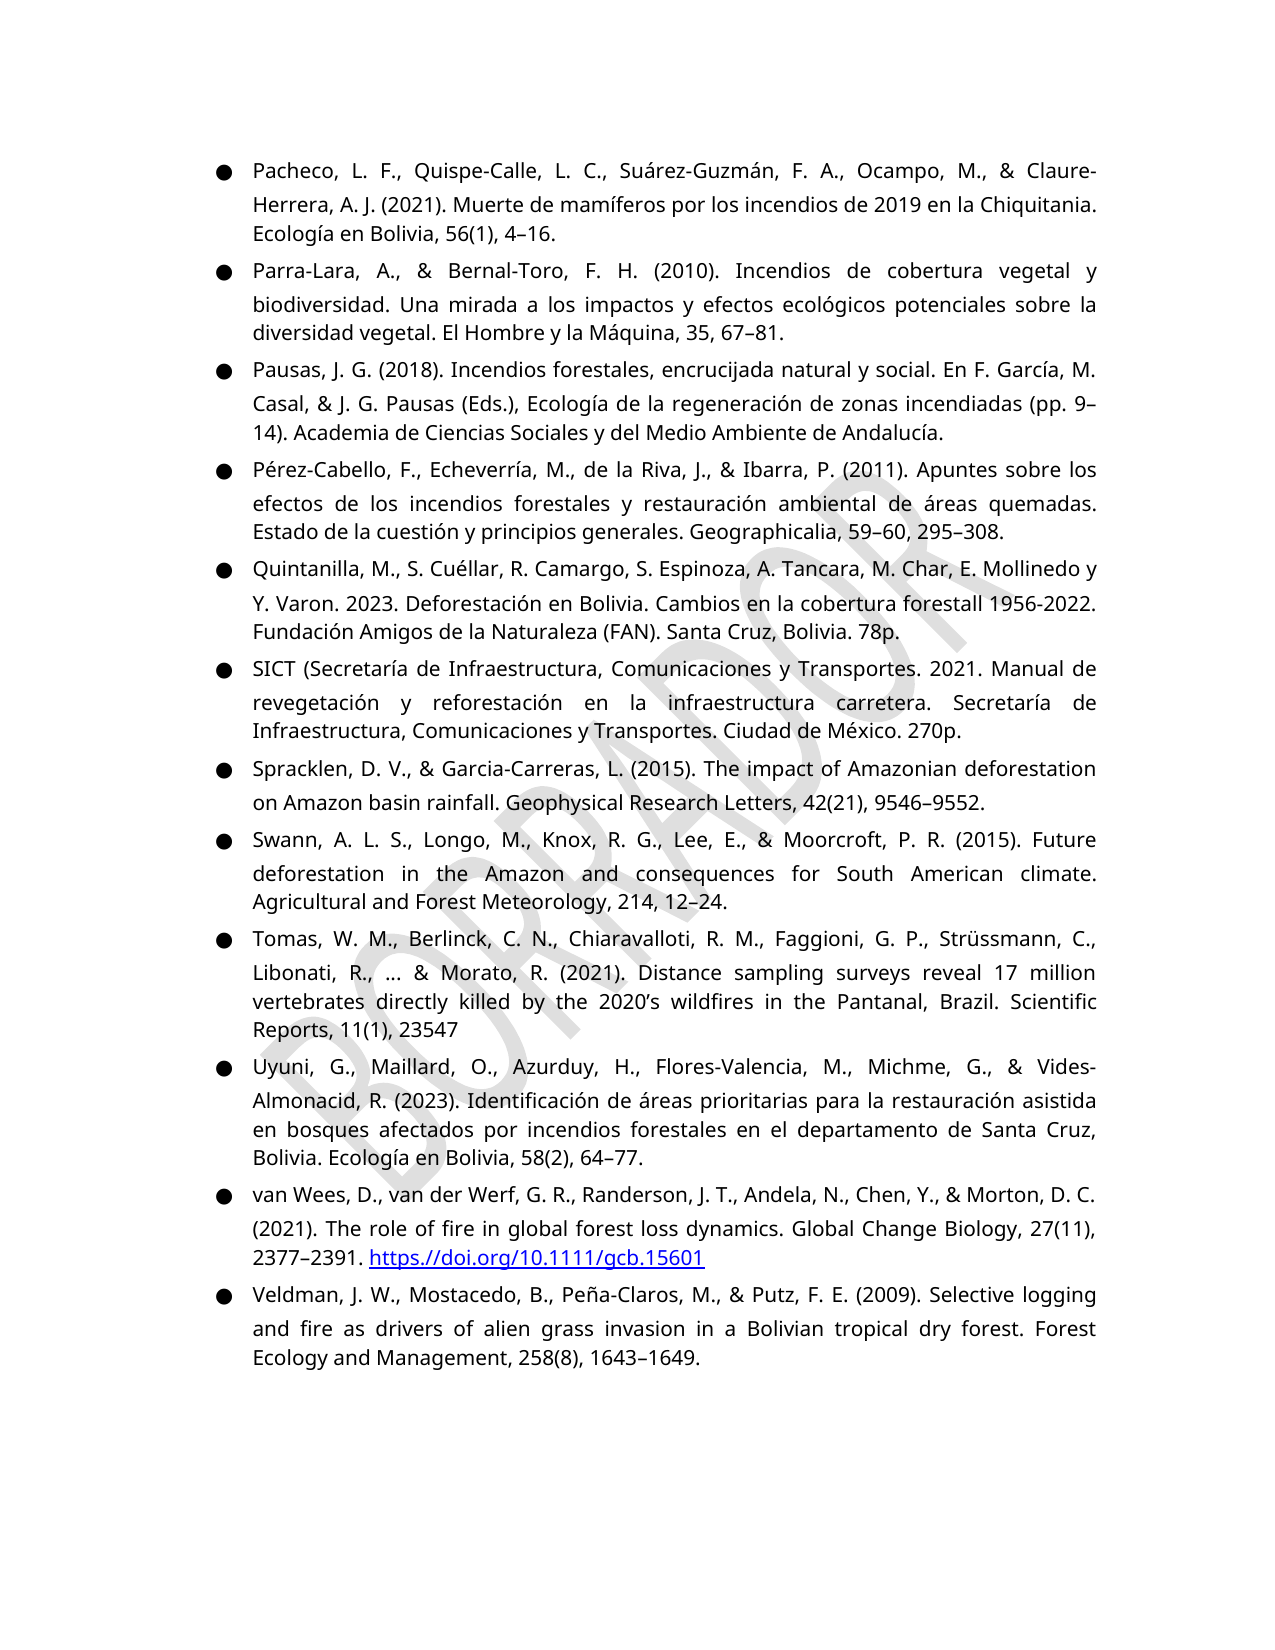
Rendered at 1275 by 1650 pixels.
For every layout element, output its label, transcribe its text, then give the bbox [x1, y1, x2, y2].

list Parra-Lara, A., & Bernal-Toro, F. H. (2010). Incendios de cobertura vegetal y biodiversidad. Una mirada a los impactos y efectos ecológicos potenciales sobre la diversidad vegetal. El Hombre y la Máquina, 35, 67–81. [215, 247, 1098, 347]
list van Wees, D., van der Werf, G. R., Randerson, J. T., Andela, N., Chen, Y., & Morton, D. C. (2021). The role of fire in global forest loss dynamics. Global Change Biology, 27(11), 2377–2391. https.//doi.org/10.1111/gcb.15601 [215, 1172, 1098, 1271]
list Swann, A. L. S., Longo, M., Knox, R. G., Lee, E., & Moorcroft, P. R. (2015). Future deforestation in the Amazon and consequences for South American climate. Agricultural and Forest Meteorology, 214, 12–24. [215, 816, 1098, 916]
list Spracklen, D. V., & Garcia-Carreras, L. (2015). The impact of Amazonian deforestation on Amazon basin rainfall. Geophysical Research Letters, 42(21), 9546–9552. [215, 745, 1098, 816]
list Pacheco, L. F., Quispe-Calle, L. C., Suárez-Guzmán, F. A., Ocampo, M., & Claure-Herrera, A. J. (2021). Muerte de mamíferos por los incendios de 2019 en la Chiquitania. Ecología en Bolivia, 56(1), 4–16. [215, 148, 1098, 247]
list Pausas, J. G. (2018). Incendios forestales, encrucijada natural y social. En F. García, M. Casal, & J. G. Pausas (Eds.), Ecología de la regeneración de zonas incendiadas (pp. 9–14). Academia de Ciencias Sociales y del Medio Ambiente de Andalucía. [215, 347, 1098, 446]
list SICT (Secretaría de Infraestructura, Comunicaciones y Transportes. 2021. Manual de revegetación y reforestación en la infraestructura carretera. Secretaría de Infraestructura, Comunicaciones y Transportes. Ciudad de México. 270p. [215, 646, 1098, 745]
list Pérez-Cabello, F., Echeverría, M., de la Riva, J., & Ibarra, P. (2011). Apuntes sobre los efectos de los incendios forestales y restauración ambiental de áreas quemadas. Estado de la cuestión y principios generales. Geographicalia, 59–60, 295–308. [215, 446, 1098, 546]
list Uyuni, G., Maillard, O., Azurduy, H., Flores-Valencia, M., Michme, G., & Vides-Almonacid, R. (2023). Identificación de áreas prioritarias para la restauración asistida en bosques afectados por incendios forestales en el departamento de Santa Cruz, Bolivia. Ecología en Bolivia, 58(2), 64–77. [215, 1044, 1098, 1172]
list Tomas, W. M., Berlinck, C. N., Chiaravalloti, R. M., Faggioni, G. P., Strüssmann, C., Libonati, R., ... & Morato, R. (2021). Distance sampling surveys reveal 17 million vertebrates directly killed by the 2020’s wildfires in the Pantanal, Brazil. Scientific Reports, 11(1), 23547 [215, 916, 1098, 1044]
list Veldman, J. W., Mostacedo, B., Peña-Claros, M., & Putz, F. E. (2009). Selective logging and fire as drivers of alien grass invasion in a Bolivian tropical dry forest. Forest Ecology and Management, 258(8), 1643–1649. [215, 1271, 1098, 1371]
list Quintanilla, M., S. Cuéllar, R. Camargo, S. Espinoza, A. Tancara, M. Char, E. Mollinedo y Y. Varon. 2023. Deforestación en Bolivia. Cambios en la cobertura forestall 1956-2022. Fundación Amigos de la Naturaleza (FAN). Santa Cruz, Bolivia. 78p. [215, 546, 1098, 646]
